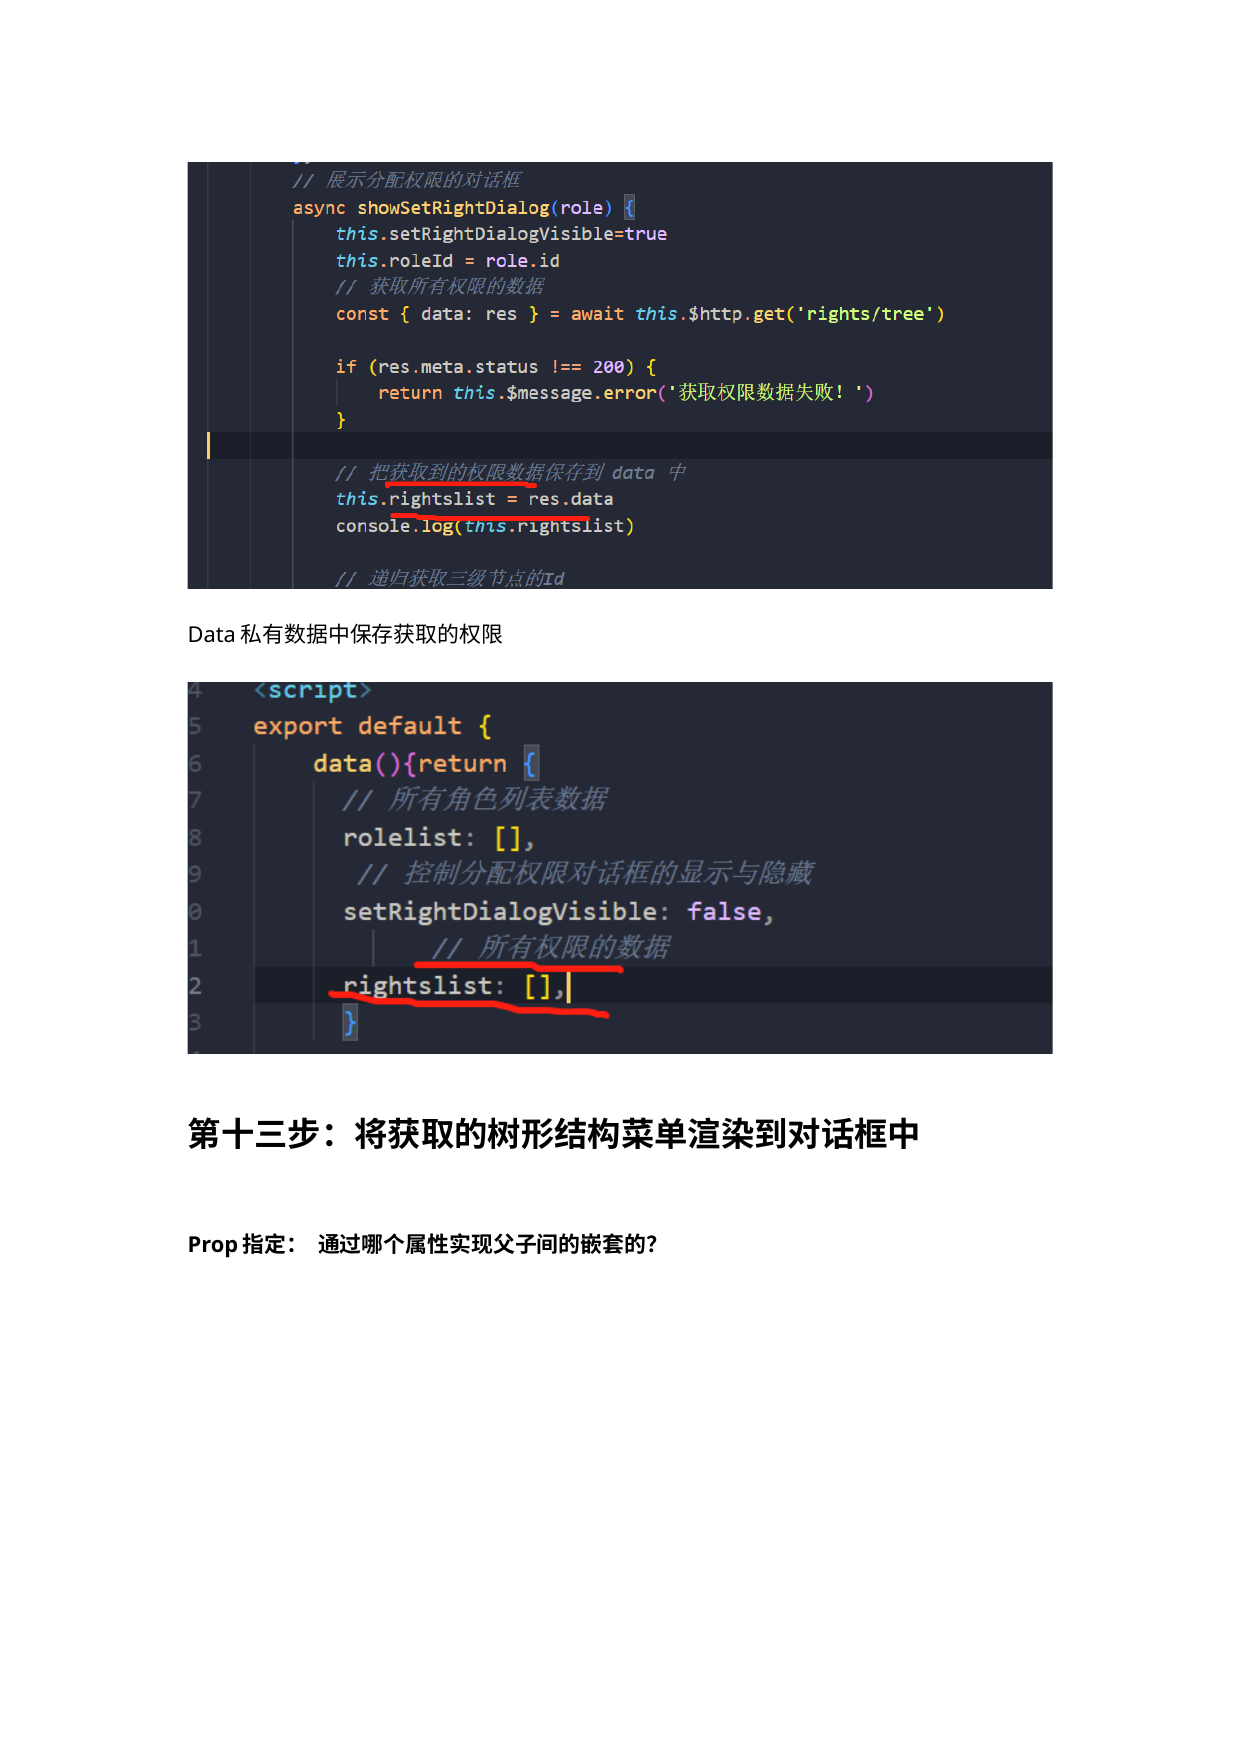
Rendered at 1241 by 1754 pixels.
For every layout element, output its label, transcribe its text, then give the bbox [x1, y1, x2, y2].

picture [187, 162, 1053, 589]
subtitle 第十三步：将获取的树形结构菜单渲染到对话框中 [187, 1099, 1053, 1164]
text Prop指定： 通过哪个属性实现父子间的嵌套的？ [187, 1226, 1053, 1259]
picture [187, 682, 1053, 1054]
text Data私有数据中保存获取的权限 [187, 617, 1053, 649]
